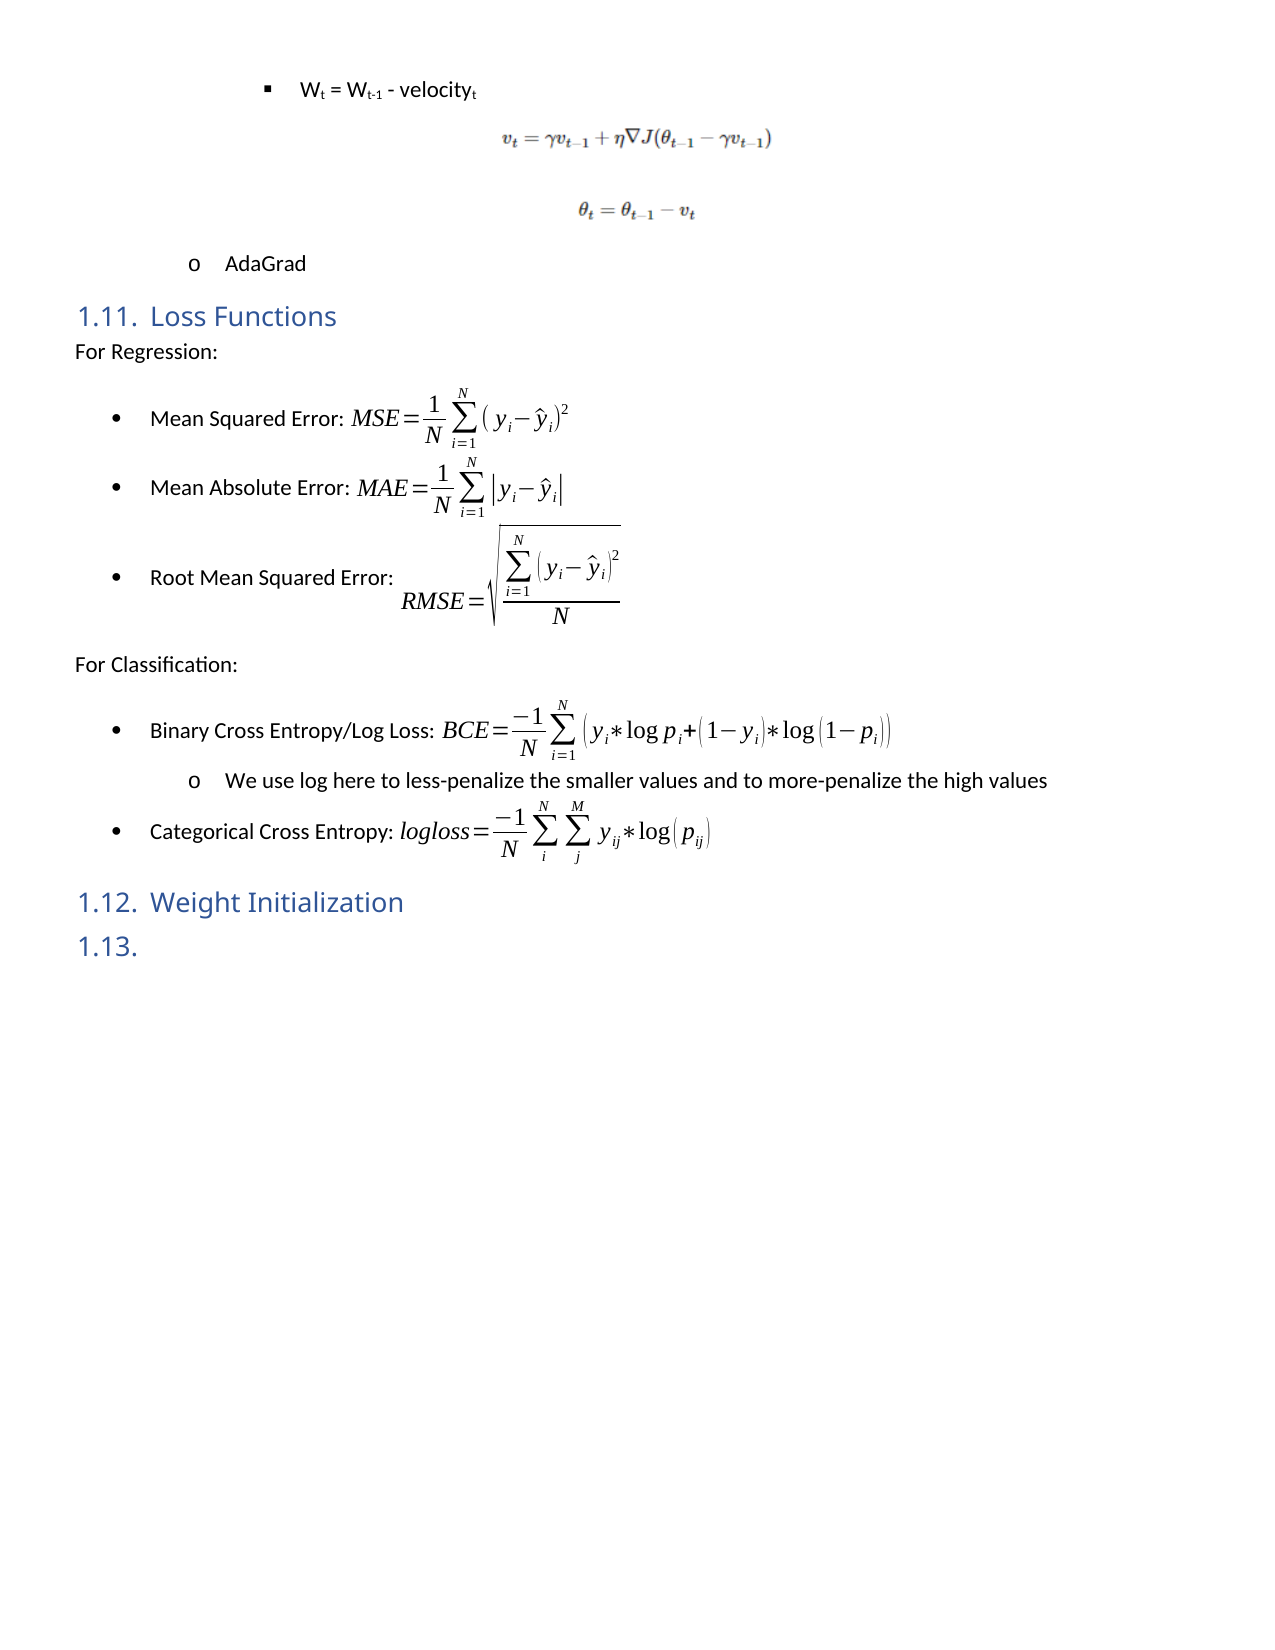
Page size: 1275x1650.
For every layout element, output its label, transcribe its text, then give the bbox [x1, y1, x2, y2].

text For Regression: [75, 337, 1200, 365]
list Root Mean Squared Error: [112, 523, 1200, 631]
list Binary Cross Entropy/Log Loss: [112, 697, 1200, 764]
picture [491, 121, 784, 231]
list We use log here to less-penalize the smaller values and to more-penalize the high values [187, 766, 1200, 795]
subtitle Loss Functions [77, 298, 1200, 334]
list Categorical Cross Entropy: [112, 798, 1200, 865]
list AdaGrad [187, 249, 1200, 279]
list Mean Absolute Error: [112, 454, 1200, 521]
list Wt = Wt-1 - velocityt [262, 75, 1200, 103]
list Mean Squared Error: [112, 384, 1200, 452]
text For Classification: [75, 650, 1200, 678]
subtitle Weight Initialization [77, 884, 1200, 921]
